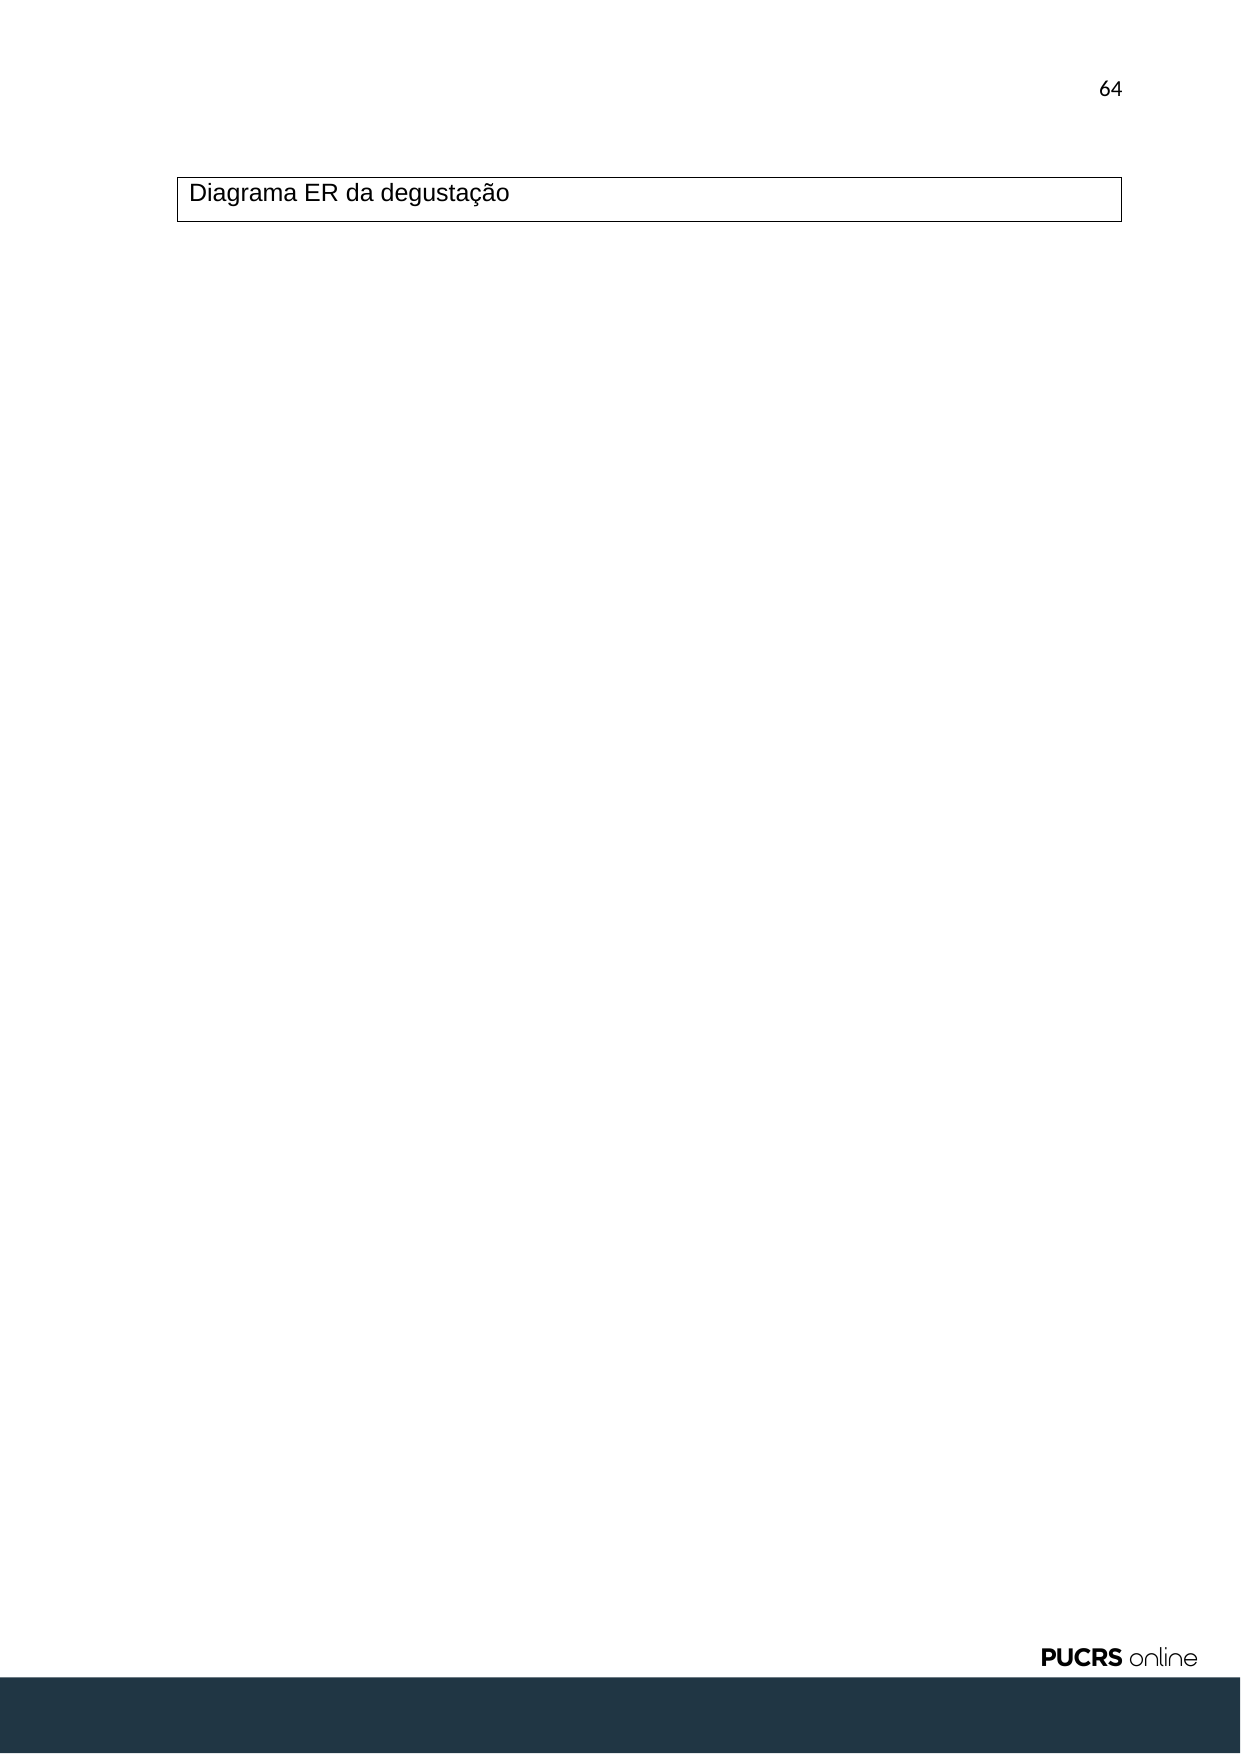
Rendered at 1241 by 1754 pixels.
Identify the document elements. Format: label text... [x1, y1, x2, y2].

table_cell Diagrama ER da degustação [178, 178, 1121, 221]
picture [1040, 1646, 1198, 1668]
